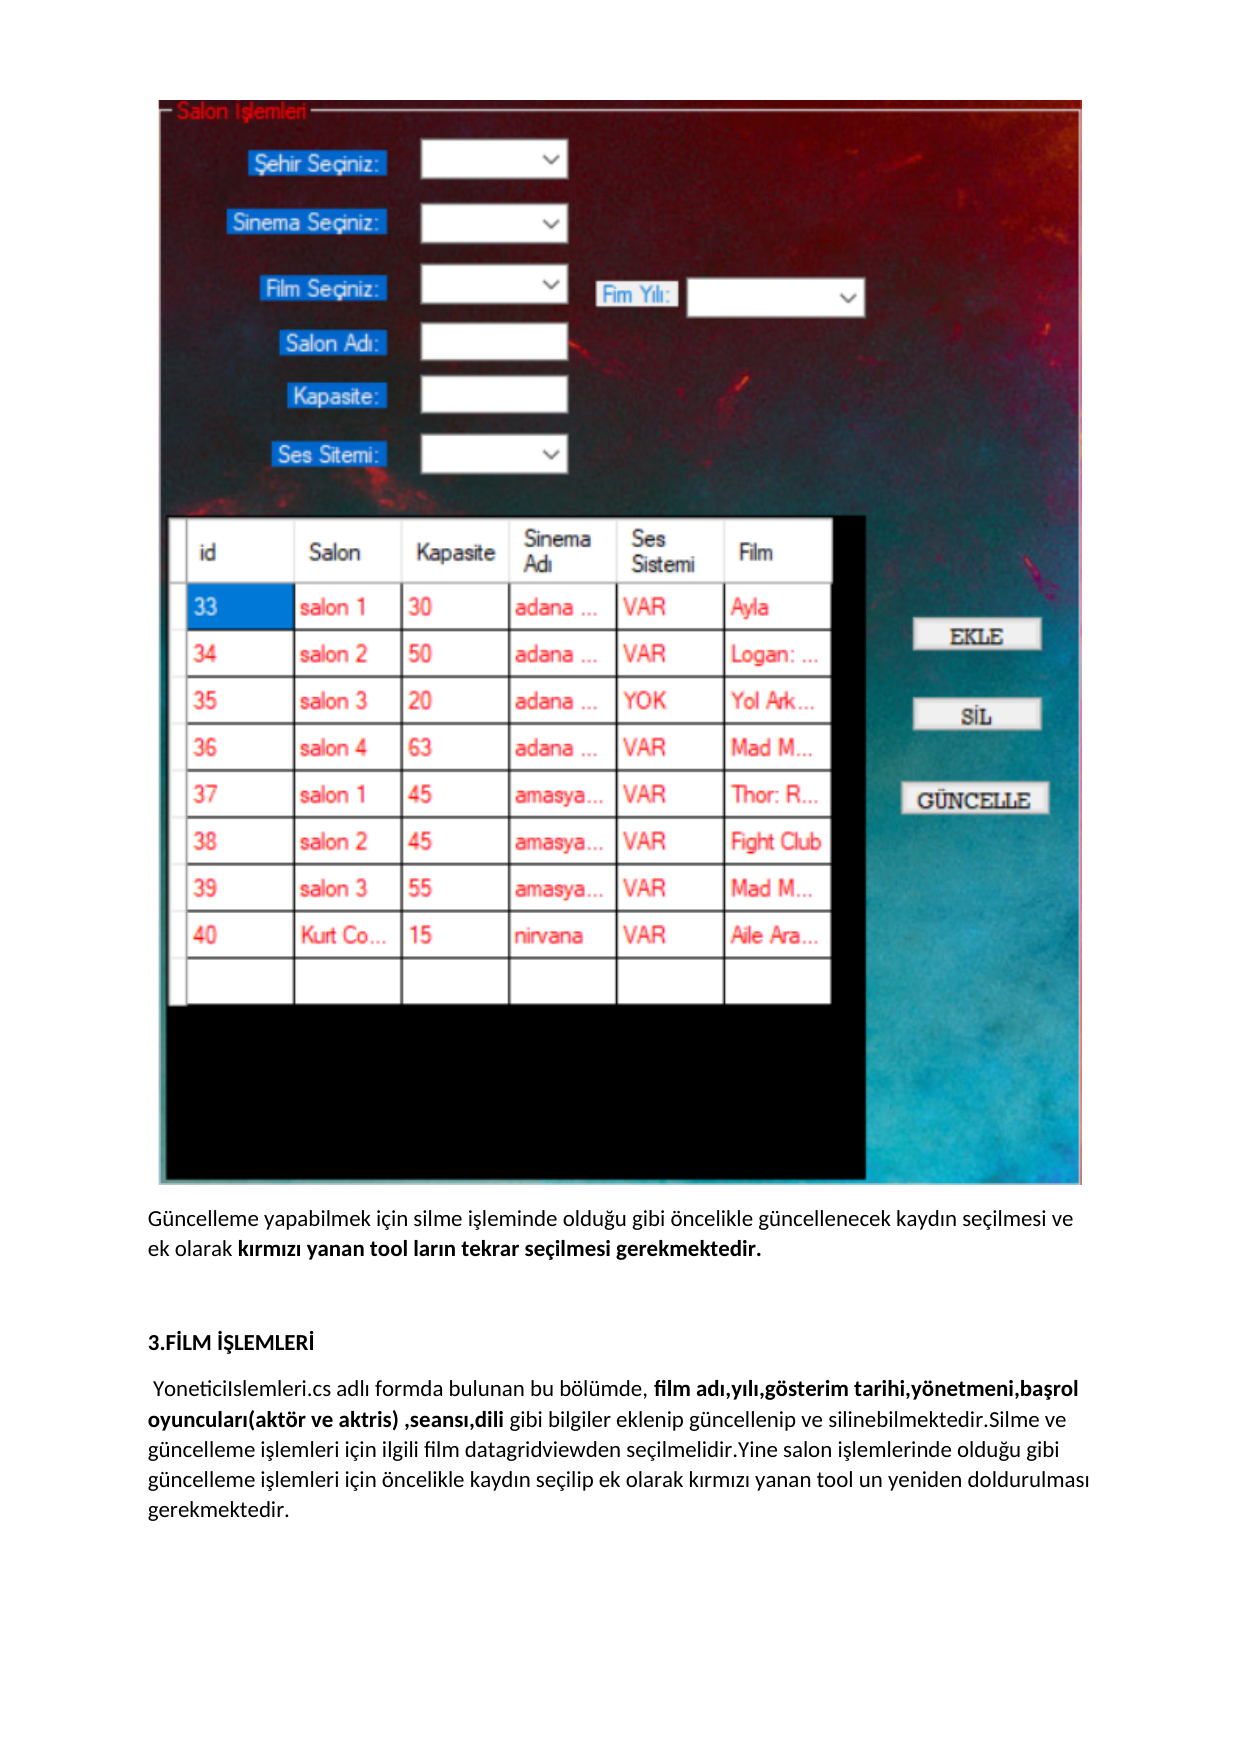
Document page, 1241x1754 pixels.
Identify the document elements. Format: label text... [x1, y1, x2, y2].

text Güncelleme yapabilmek için silme işleminde olduğu gibi öncelikle güncellenecek kaydın seçilmesi ve ek olarak kırmızı yanan tool ların tekrar seçilmesi gerekmektedir. [148, 1204, 1092, 1262]
text 3.FİLM İŞLEMLERİ [148, 1328, 1092, 1356]
text YoneticiIslemleri.cs adlı formda bulunan bu bölümde, film adı,yılı,gösterim tarihi,yönetmeni,başrol oyuncuları(aktör ve aktris) ,seansı,dili gibi bilgiler eklenip güncellenip ve silinebilmektedir.Silme ve güncelleme işlemleri için ilgili film datagridviewden seçilmelidir.Yine salon işlemlerinde olduğu gibi güncelleme işlemleri için öncelikle kaydın seçilip ek olarak kırmızı yanan tool un yeniden doldurulması gerekmektedir. [148, 1374, 1092, 1523]
picture [158, 100, 1082, 1185]
